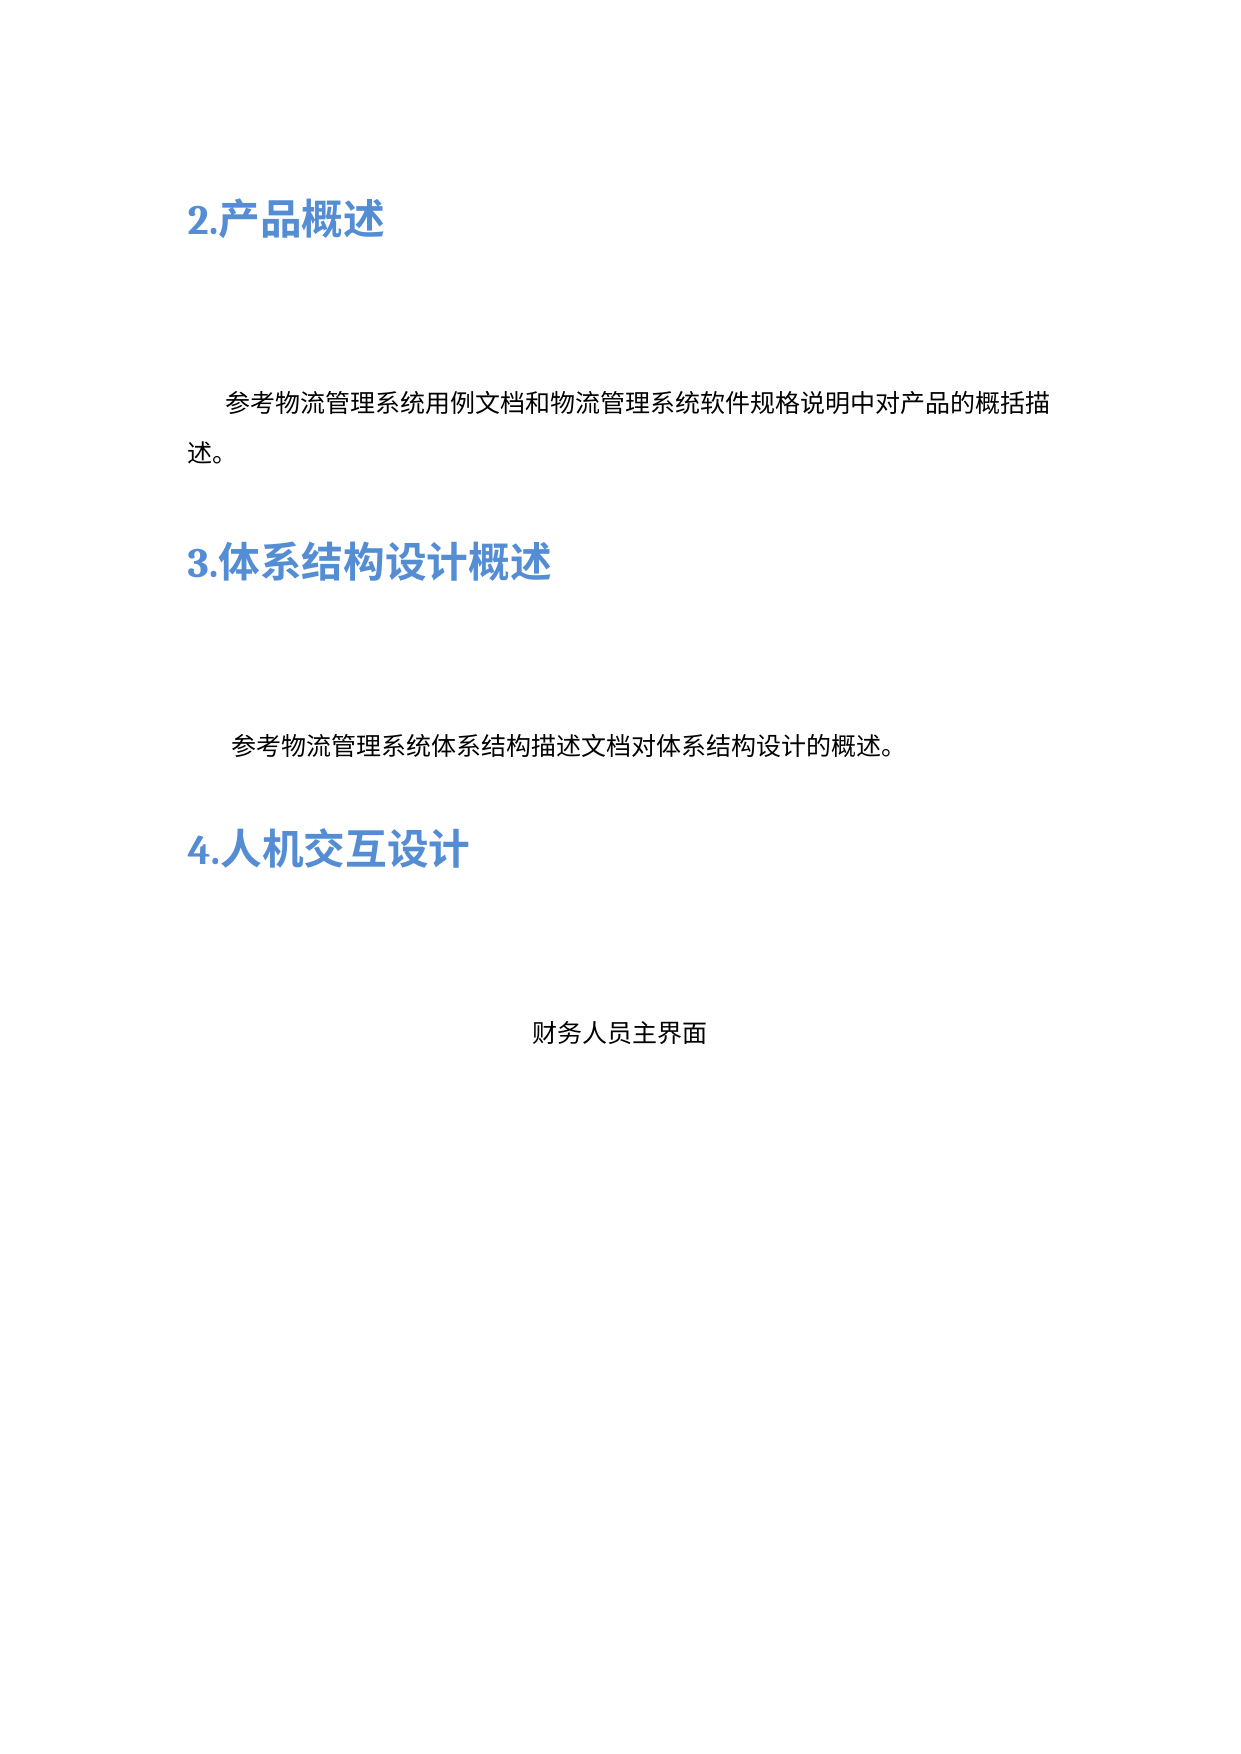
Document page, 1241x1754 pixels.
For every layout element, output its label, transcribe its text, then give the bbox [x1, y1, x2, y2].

text 财务人员主界面 [187, 1009, 1053, 1053]
text 参考物流管理系统用例文档和物流管理系统软件规格说明中对产品的概括描述。 [187, 379, 1053, 474]
subtitle 2.产品概述 [187, 172, 1053, 260]
subtitle 3.体系结构设计概述 [187, 515, 1053, 603]
text 参考物流管理系统体系结构描述文档对体系结构设计的概述。 [187, 722, 1053, 767]
subtitle 4.人机交互设计 [187, 802, 1053, 890]
